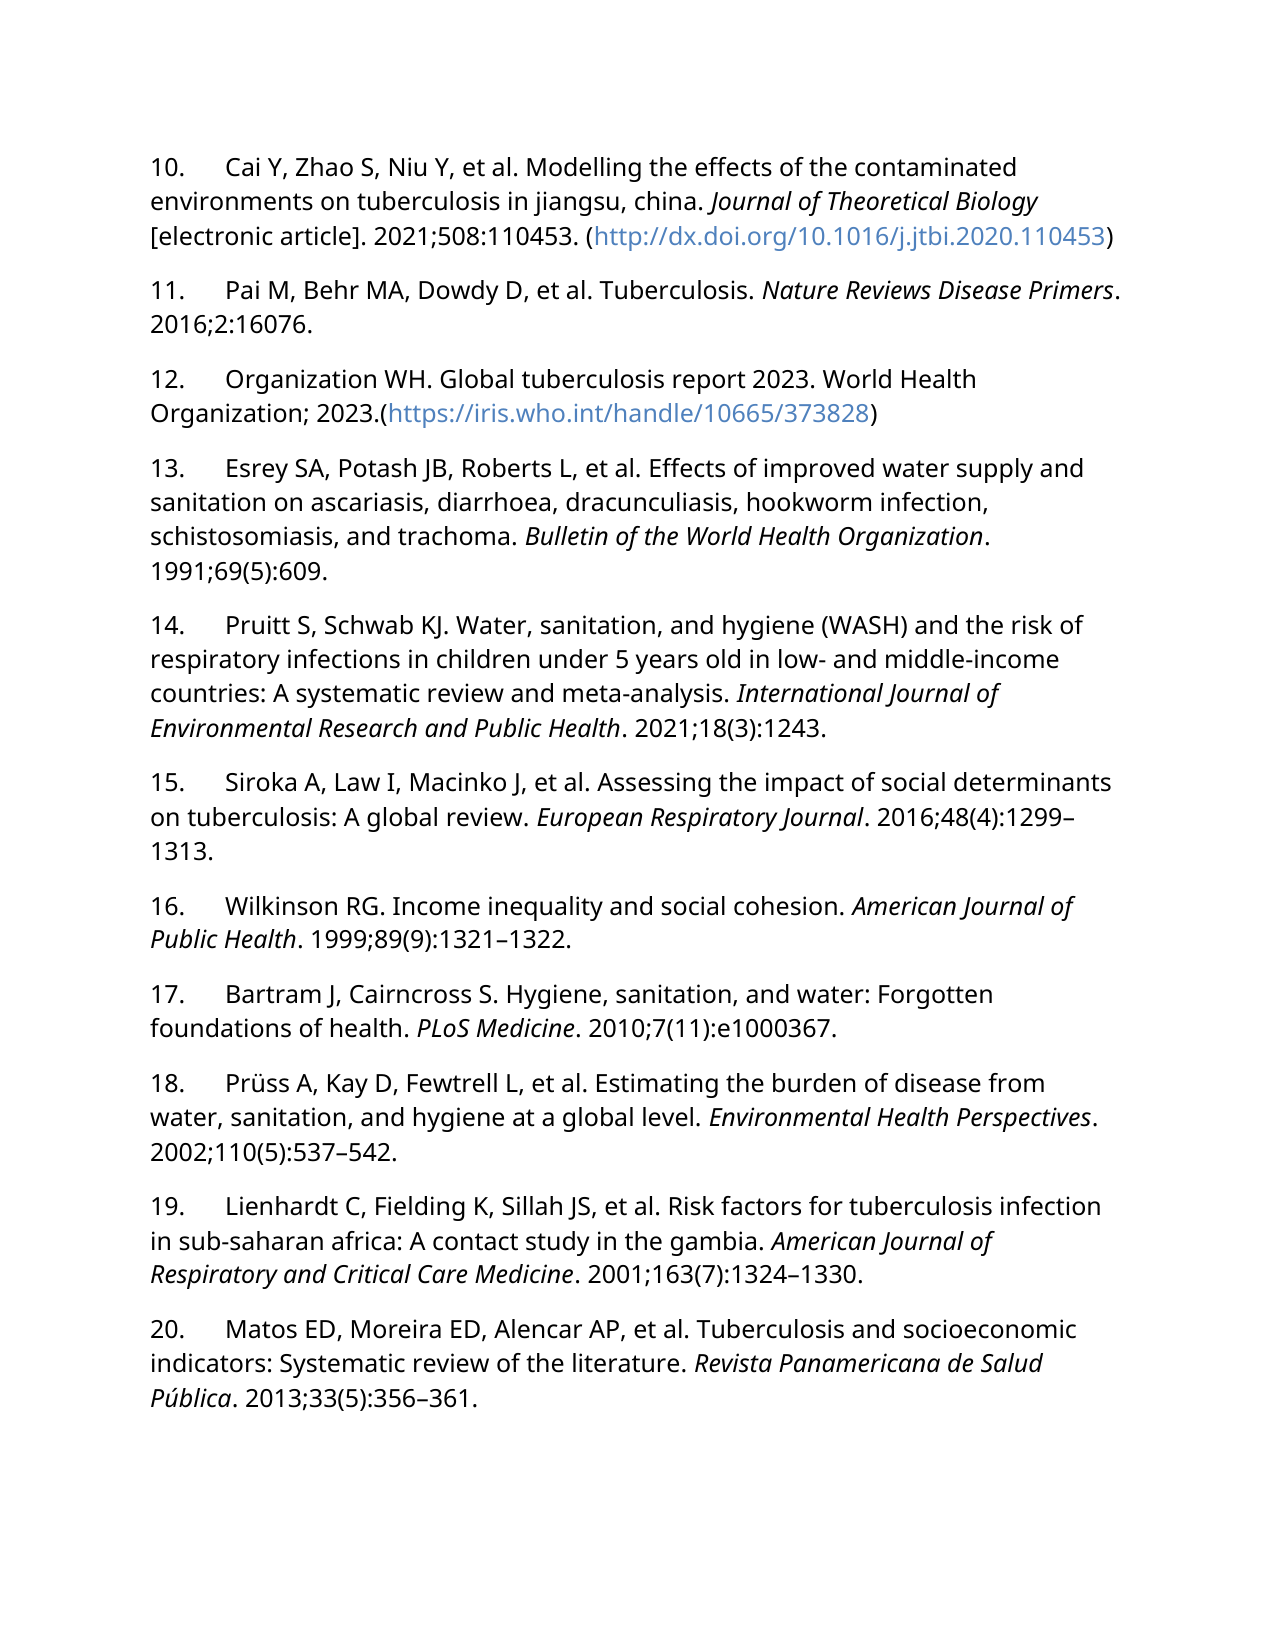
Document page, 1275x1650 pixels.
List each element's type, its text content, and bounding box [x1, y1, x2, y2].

text 11. Pai M, Behr MA, Dowdy D, et al. Tuberculosis. Nature Reviews Disease Primers. 2016;2:16076. [150, 273, 1125, 341]
text 12. Organization WH. Global tuberculosis report 2023. World Health Organization; 2023.(https://iris.who.int/handle/10665/373828) [150, 362, 1125, 430]
text 20. Matos ED, Moreira ED, Alencar AP, et al. Tuberculosis and socioeconomic indicators: Systematic review of the literature. Revista Panamericana de Salud Pública. 2013;33(5):356–361. [150, 1312, 1125, 1414]
text 19. Lienhardt C, Fielding K, Sillah JS, et al. Risk factors for tuberculosis infection in sub-saharan africa: A contact study in the gambia. American Journal of Respiratory and Critical Care Medicine. 2001;163(7):1324–1330. [150, 1189, 1125, 1291]
text 13. Esrey SA, Potash JB, Roberts L, et al. Effects of improved water supply and sanitation on ascariasis, diarrhoea, dracunculiasis, hookworm infection, schistosomiasis, and trachoma. Bulletin of the World Health Organization. 1991;69(5):609. [150, 451, 1125, 587]
text 15. Siroka A, Law I, Macinko J, et al. Assessing the impact of social determinants on tuberculosis: A global review. European Respiratory Journal. 2016;48(4):1299–1313. [150, 765, 1125, 867]
text 18. Prüss A, Kay D, Fewtrell L, et al. Estimating the burden of disease from water, sanitation, and hygiene at a global level. Environmental Health Perspectives. 2002;110(5):537–542. [150, 1066, 1125, 1168]
text 10. Cai Y, Zhao S, Niu Y, et al. Modelling the effects of the contaminated environments on tuberculosis in jiangsu, china. Journal of Theoretical Biology [electronic article]. 2021;508:110453. (http://dx.doi.org/10.1016/j.jtbi.2020.110453) [150, 150, 1125, 252]
text 16. Wilkinson RG. Income inequality and social cohesion. American Journal of Public Health. 1999;89(9):1321–1322. [150, 888, 1125, 956]
text 17. Bartram J, Cairncross S. Hygiene, sanitation, and water: Forgotten foundations of health. PLoS Medicine. 2010;7(11):e1000367. [150, 977, 1125, 1045]
text 14. Pruitt S, Schwab KJ. Water, sanitation, and hygiene (WASH) and the risk of respiratory infections in children under 5 years old in low- and middle-income countries: A systematic review and meta-analysis. International Journal of Environmental Research and Public Health. 2021;18(3):1243. [150, 608, 1125, 744]
